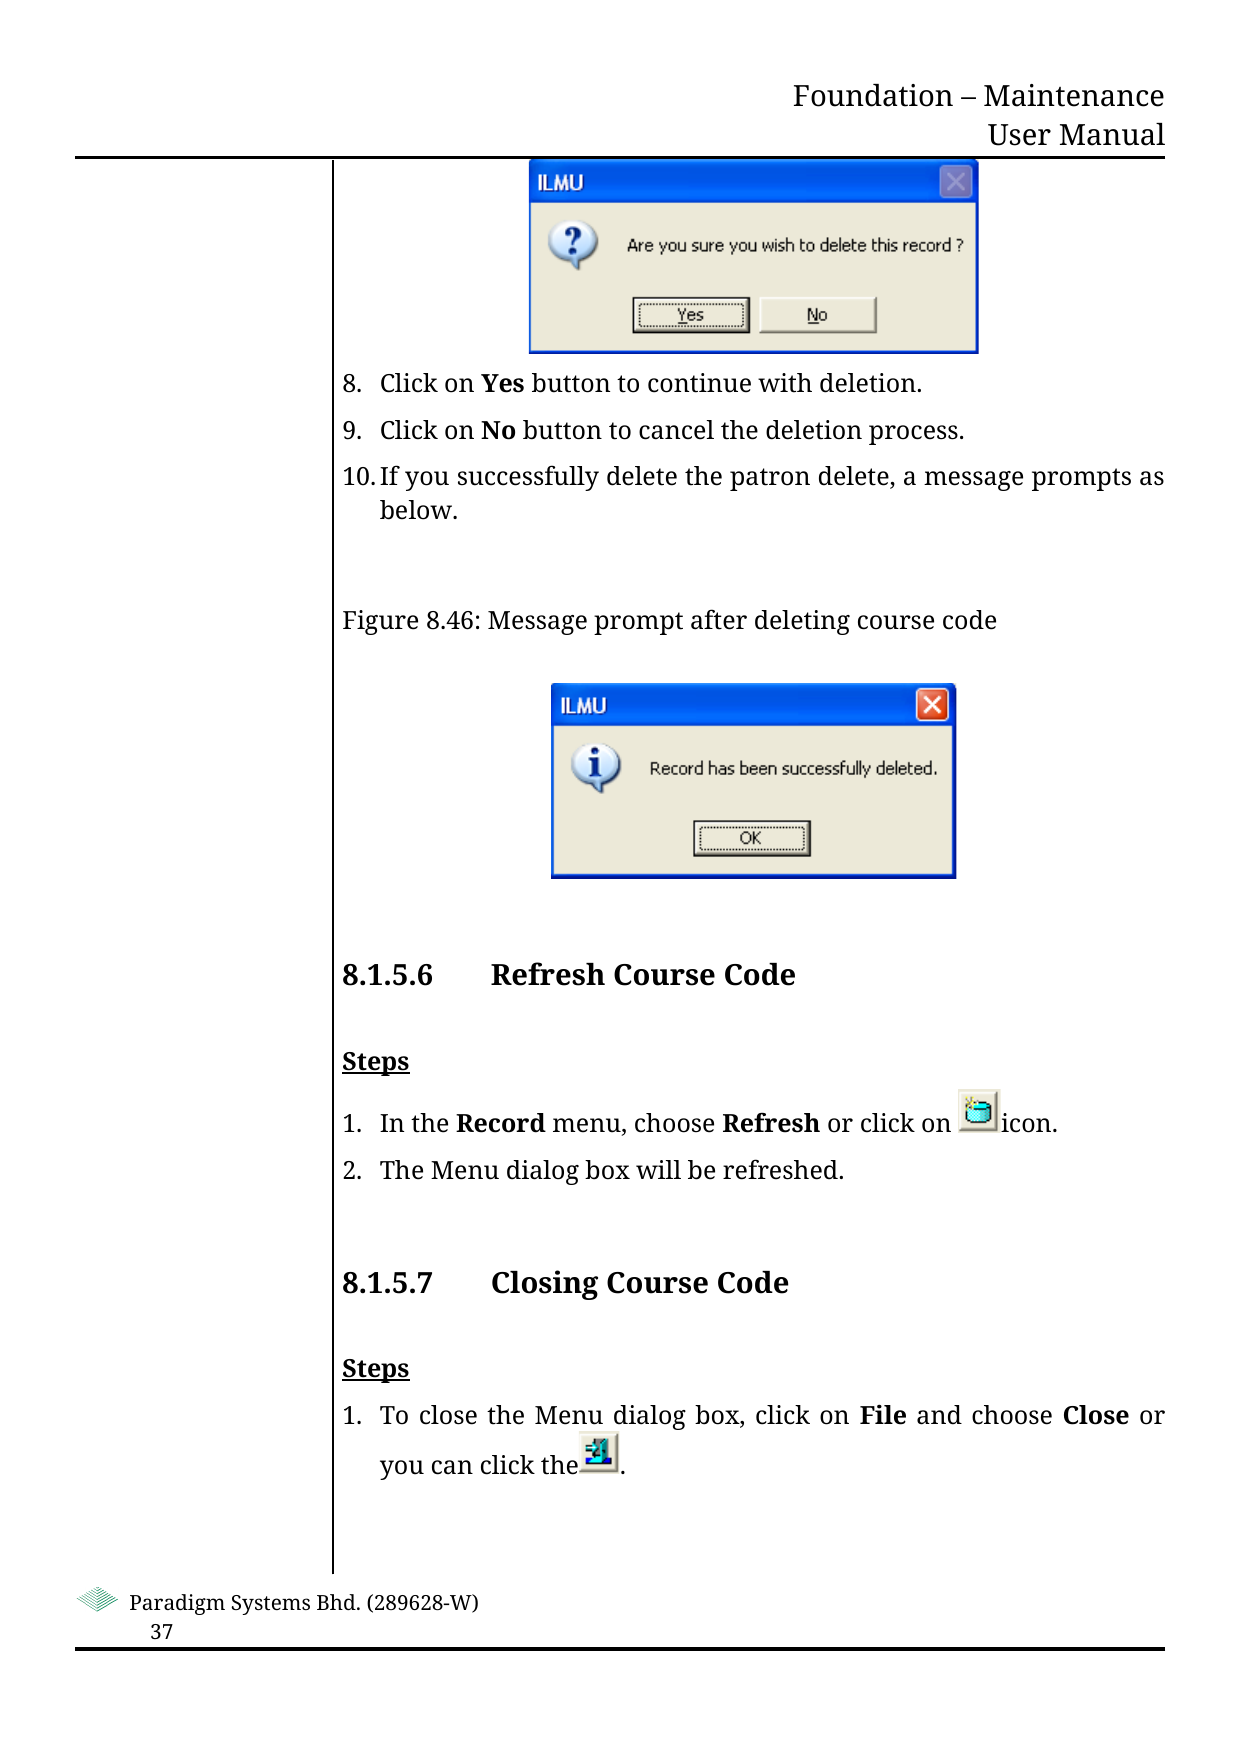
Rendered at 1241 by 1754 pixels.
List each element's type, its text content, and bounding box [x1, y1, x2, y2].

picture [528, 159, 979, 354]
subtitle Closing Course Code [334, 1262, 1165, 1302]
subtitle Refresh Course Code [334, 954, 1165, 994]
list Click on No button to cancel the deletion process. [334, 412, 1165, 446]
text Steps [334, 1351, 1165, 1385]
list In the Record menu, choose Refresh or click on icon. [334, 1090, 1165, 1140]
text Steps [334, 1043, 1165, 1077]
text Figure 8.46: Message prompt after deleting course code [334, 603, 1165, 637]
picture [75, 1587, 119, 1612]
picture [958, 1089, 1001, 1133]
list If you successfully delete the patron delete, a message prompts as below. [334, 459, 1165, 527]
picture [551, 683, 957, 879]
list Click on Yes button to continue with deletion. [334, 366, 1165, 400]
list To close the Menu dialog box, click on File and choose Close or you can click the. [334, 1397, 1165, 1481]
picture [578, 1431, 620, 1474]
list The Menu dialog box will be refreshed. [334, 1152, 1165, 1186]
